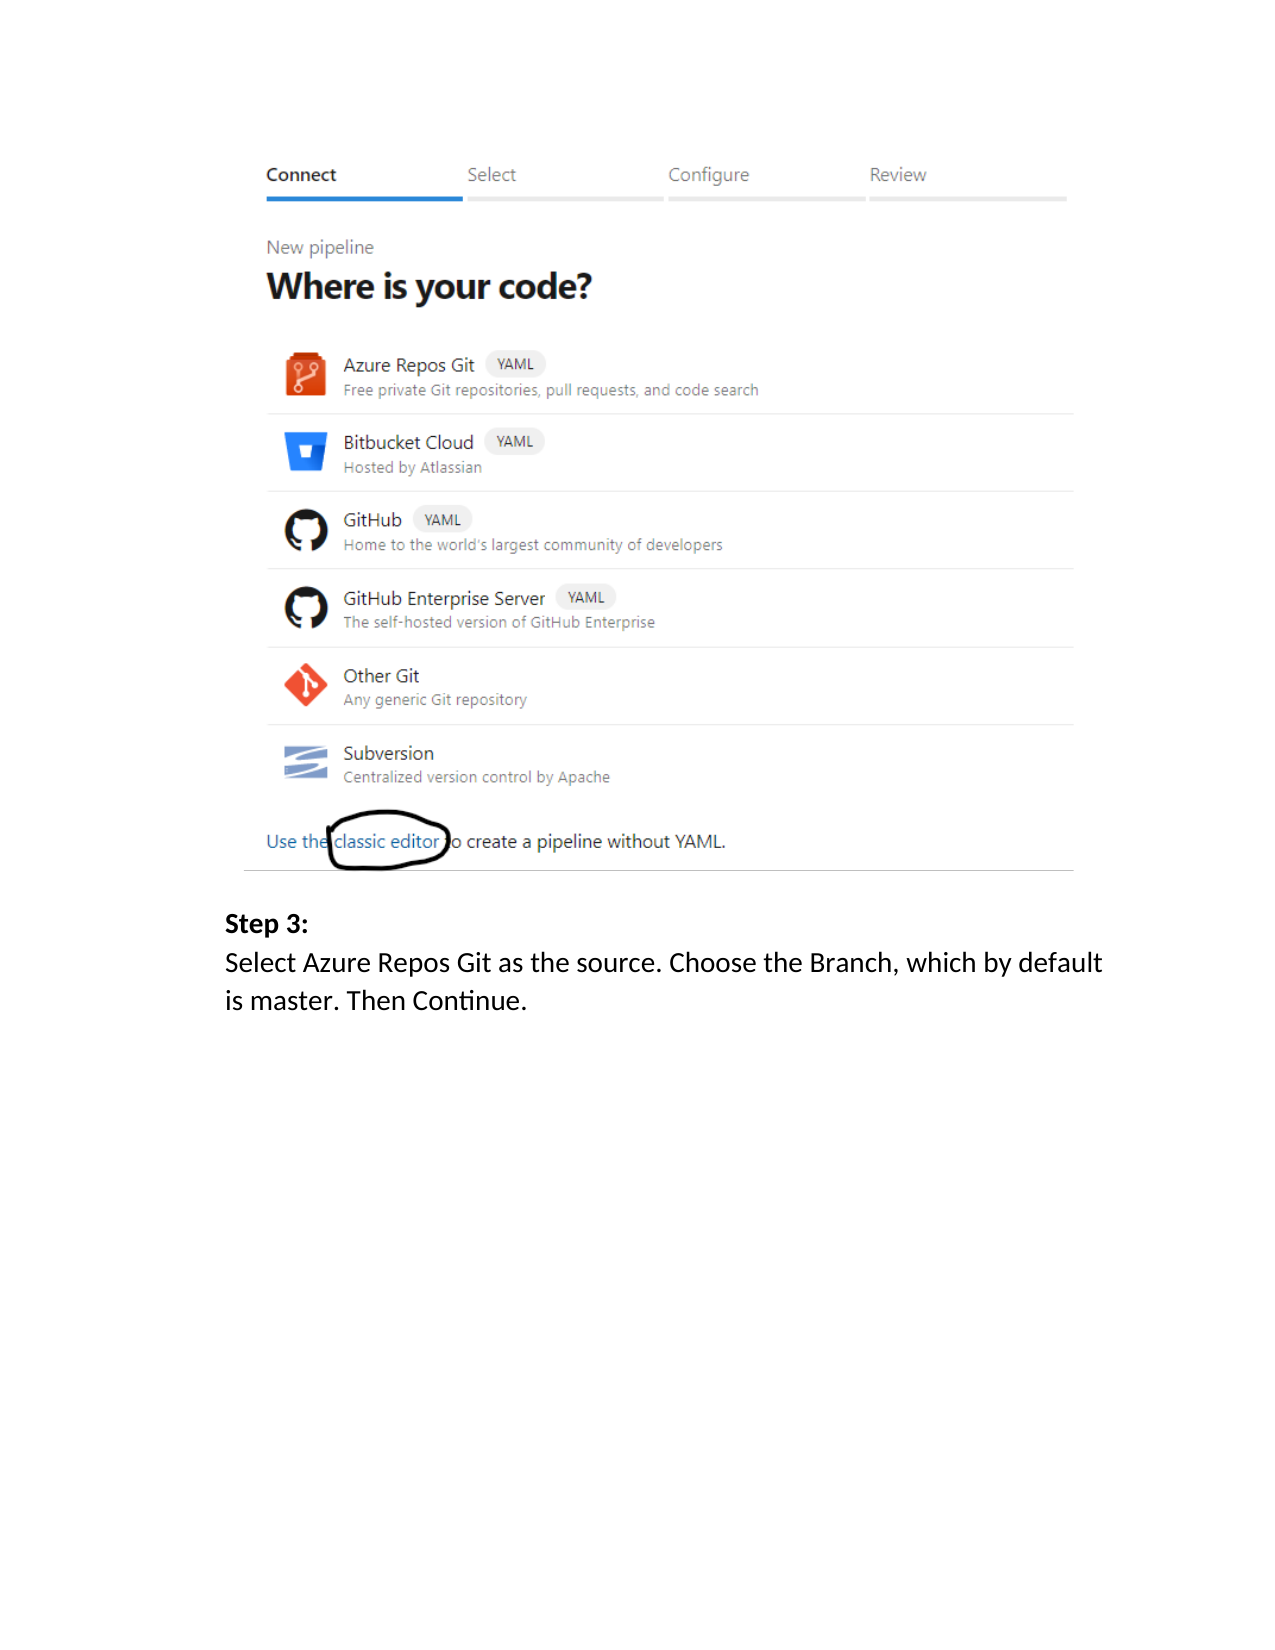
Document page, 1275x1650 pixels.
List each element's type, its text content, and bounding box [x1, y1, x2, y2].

list Building the CI Pipeline Step 1: Go to Pipelines in Azure Devops and Select “New Pipeline”. Step 2: Select the Classic Editor down below. Step 3: Select Azure Repos Git as the source. Choose the Branch, which by default is master. Then Continue. Step 4: For the Template, select “Empty job” and continue with the steps below. Step 6: Click on ”Agent Job 1”. Change the Display name and other attributes as per your project requirement. For the Steps below click on the ”+” icon to create new tasks for this Agent Job. Before Step 7, This the overview of the Entire Pipeline. Step 7: Creating Task 1. Add a new task. This will be a ”Use Python Version Task” like below. Fill in the Following Attributes in the task. You need to create a GitHub Personal Token. Follow this guide to get the token. This Token will be used to download the Python Interpreter for the Pipeline. You can move forward without it, but you might face an error since there is a limit on the number of times you could go with the default token used by Azure. Task Explanation - This task is required to install the Python Interpreter that will be used in the Azure CLI and subsequently all the steps needed to launch Azure ML Jobs. Step 8: Creating Task 2. Add a new ”Bash” task like below. Fill in the Following Attributes in the task. Task Explanation - This task is needed to install all the necessary libraries such as azure CLI and azure ml SDK. Using these libraries, we will launch the training jobs. Step 9: Creating Variable Groups for CI Pipeline. Variables give you a convenient way to get key bits of data into various parts of the pipeline. So that you extrapolate the key attributes for each task. Check this doc for more info. Go to “Library“, which is under Pipelines in the Navbar. Then Create Variable groups like down below for the CI Pipeline. Variable Review: ml.computeIdleSecs - Number of Seconds after which the Compute Cluster will turn off. ml.computeMaxNodes - Maximum number of nodes for the Compute Cluster ml.computeMinNodes - Minimum number of nodes for the Compute Cluster ml.computeName - Name of the Compute Cluster ml.computeVMSize - VM (Virtual Machine) size used for the pipeline. Standard_DS2_V2 will be sufficient for the current pipeline. Check out this doc for more options. The Options are dependent on the Region where the Resource Group is located. ml.DtExperimentName - Name of the Decision Tree Training Job. This is reflected in the Azure ML Studio under the ”Jobs” Section. ml.region - Region where the Resource Group is Located. ml.resourceGroup - Name of the Resource Group. ml.SVmExperimentName - Name of the Support Vector Training Job. This is reflected in the Azure ML Studio under the ”Jobs” Section. ml.workspace - Name of the Azure Machine Learning Studio Workspace. Variable Review: azml.ExperimentName - Name of the Dataset Versioning Task. This is reflected in the Azure ML Studio under the ”Jobs” Section. azml.sasURL - SAS URL for the CSV file in the Blob Storage. Use your own generated SAS URL for this. Check this doc on how to obtain the SAS URL. After Creating the Variable Group make sure to save them. Step 10: Linking the Variables to the CI Pipeline. Go to Variables in the CI Pipeline Editor Then Go to ”Variable Groups” and click ”Link Variables Groups”. Link the Two Variable Groups that You created above. After this, Continue with the Steps below. For the Steps below, whenever you need to specify a ” Azure Resource Manager connection”, use the Service Connection created in Step 1). Step 11: Creating Task 3. Add a new ”Azure CLI” task like below. Fill in the Following Attributes in the task. Inline Script: az extension add -n azure-cli-ml Task Explanation - In this task we install Azure Machine Learning Extension using the az extension command. You can check this guide to learn more about how to add any other additional extensions and dive deeper into the parameters used. Step 12: Creating Task 4. Add a new ”Azure CLI” task and fill in the following attributes. Inline Script: az ml workspace create -g $(ml.resourceGroup) -w $(ml.workspace) -l $(ml.region) --exist-ok –yes Task Explanation - In this task we create an Azure Machine Learning Workspace if needed using the az ml workspace command. You can check this guide to dive deeper into the parameters used. Step 13: Creating Task 5. Add a new ”Azure CLI” task and fill in the following attributes. Inline Script: az ml computetarget create amlcompute -g $(ml.resourceGroup) -w $(ml.workspace) -n $(ml.computeName) -s $(ml.computeVMSize) --min-nodes $(ml.computeMinNodes) --max-nodes $(ml.computeMaxNodes) --idle-seconds-before-scaledown $(ml.computeIdleSecs) Task Explanation - In this task we create the Compute that will be used by Azure Machine Learning to run the Jobs in the Workspace using the az ml computetarget command. You can check this guide to dive deeper into the parameters used. Make sure the Compute target is not used by any notebook or other pipeline else the task will stall. Step 14: Creating Task 6. Add a new ”Bash” task and fill in the following attributes. Inline Script: mkdir metadata && mkdir models Task Explanation - In this task we create the folders where the binary files and the metadata files of the models will be stored. These folders will then be passed as artifacts to the CD pipeline. Step 15: Creating Task 7. Add a new ”Azure CLI” task and fill in the following attributes. Inline Script: az ml run submit-script -g $(ml.resourceGroup) -w $(ml.workspace) -e $(azml.ExperimentName) --ct $(ml.computeName) -c version_data --source-directory . --path environment_setup -t ./metadata/version_data.json version_data.py --dataset_name iris_ds --blob_sas_url '$(azml.sasURL)' --version Task Explanation - In this task will run the Data Versioning Job in the Azure ML Workspace using the az ml run command. You can check this guide to dive deeper into the parameters used. If you do not want to create a new data version, make sure to pass ”--no-version” instead of ”--version” or you can simply disable the task. Step 16: Creating Task 8. Add a new ”Azure CLI” task and fill in the following attributes. Inline Script: az ml run submit-script -g $(ml.resourceGroup) -w $(ml.workspace) -e $(ml.DtExperimentName) --ct $(ml.computeName) -c dt_iris_training --source-directory . --path environment_setup -t ./metadata/dt_run.json dt_iris_training.py --container_name irisdata --input_csv Iris.csv --model_path ./models/dt_iris_model.pkl --artifact_loc ./outputs/models/ --dataset_name iris_ds --dataset_desc "IRIS Data Set" Task Explanation - In this task will run the Decision Tree Model training Job in the Azure ML Workspace using the az ml run command. You can check this guide to dive deeper into the parameters used. Step 17: Creating Task 9. Add a new ”Azure CLI” task and fill in the following attributes. Inline Script: az ml run submit-script -g $(ml.resourceGroup) -w $(ml.workspace) -e $(azml.ExperimentName) --ct $(ml.computeName) -c version_data --source-directory . --path environment_setup -t ./metadata/version_data.json version_data.py --dataset_name iris_ds --blob_sas_url '$(azml.sasURL)' --version Task Explanation - In this task will run the Support Vector Machine Model training Job in the Azure ML Workspace using the az ml run command. You can check this guide to dive deeper into the parameters used. Step 18: Creating Task 10. Add a new ”Azure CLI” task and fill in the following attributes. Inline Script: az ml model register -g $(ml.resourceGroup) -w $(ml.workspace) -n IRIS_DT --asset-path outputs/models/ -d "IRIS Decision Tree Classifier" --tag "model"="Decision Tree" --model-framework Custom -f ./metadata/dt_run.json -t metadata/dt_model.json Task Explanation - In this task will run the Decision Tree Model Registering Job in the Azure ML Workspace using the az ml model command. This job will use the metadata generated from the Training Job to register the model in the Azure ML Workspace. You can check this guide to dive deeper into the parameters used. Step 19: Creating Task 11. Add a new ”Azure CLI” task and fill in the following attributes. Inline Script: az ml model register -g $(ml.resourceGroup) -w $(ml.workspace) -n IRIS_SVM --asset-path outputs/models/ -d "IRIS SVM" --tag "model"="Support Vector Machine" --model-framework Custom -f ./metadata/svm_run.json -t metadata/svm_model.json Task Explanation - In this task will run the Support Vector Machine Model Registering Job in the Azure ML Workspace using the az ml model command. This job will use the metadata generated from the Training Job to register the model in the Azure ML Workspace. You can check this guide to dive deeper into the parameters used. Step 20: Creating Task 12. Add a new ”Copy Files” task. Fill in the following attributes in the Task. Contents: **/metadata/* **/environment_setup/* **/deployment/* **/inference/* **/tests/smoke/* **/outputs/prediction.csv Task Explanation - In this task will copy all the files needed for the CD pipeline and publish them as artifacts of the CI pipeline. Step 21: Creating Task 13. Add a new ” Publish Pipeline Artifacts” task. Fill in the following attributes in the task. These are all the steps in building the CI Pipeline. Next step is to run the pipeline and see. Running the Pipeline Select the ”Run pipeline”. Make sure to select the latest ubuntu version. Also, enable System Diagnostics. This is the end of building the CI pipeline. [187, 150, 1125, 1048]
